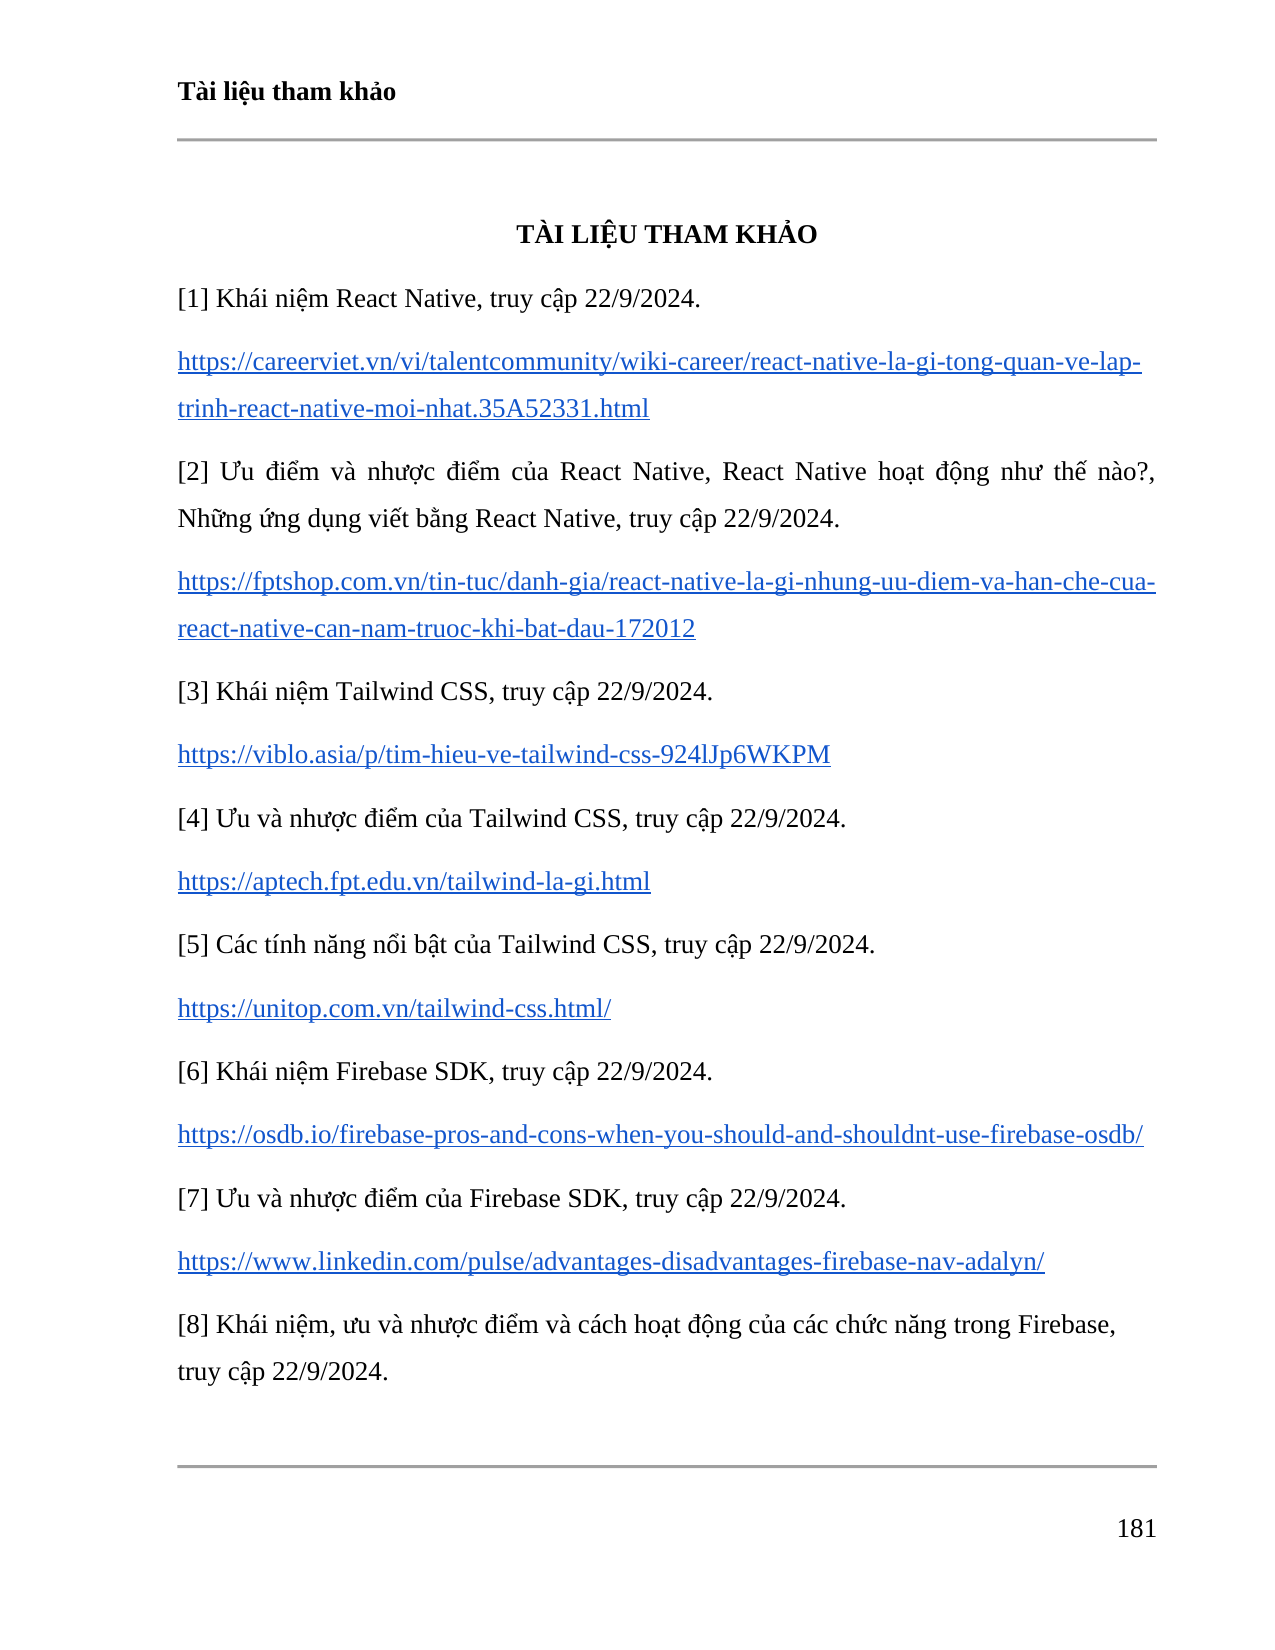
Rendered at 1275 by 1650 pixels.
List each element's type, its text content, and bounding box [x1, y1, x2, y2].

text https://careerviet.vn/vi/talentcommunity/wiki-career/react-native-la-gi-tong-quan-ve-lap-trinh-react-native-moi-nhat.35A52331.html [177, 345, 1157, 423]
text [8] Khái niệm, ưu và nhược điểm và cách hoạt động của các chức năng trong Firebase, truy cập 22/9/2024. [177, 1308, 1157, 1386]
text https://aptech.fpt.edu.vn/tailwind-la-gi.html [177, 865, 1157, 896]
subtitle TÀI LIỆU THAM KHẢO [177, 218, 1157, 249]
text [2] Ưu điểm và nhược điểm của React Native, React Native hoạt động như thế nào?, Những ứng dụng viết bằng React Native, truy cập 22/9/2024. [177, 455, 1157, 533]
text [5] Các tính năng nổi bật của Tailwind CSS, truy cập 22/9/2024. [177, 928, 1157, 959]
text https://viblo.asia/p/tim-hieu-ve-tailwind-css-924lJp6WKPM [177, 738, 1157, 769]
text https://fptshop.com.vn/tin-tuc/danh-gia/react-native-la-gi-nhung-uu-diem-va-han-che-cua-react-native-can-nam-truoc-khi-bat-dau-172012 [177, 565, 1157, 643]
text https://osdb.io/firebase-pros-and-cons-when-you-should-and-shouldnt-use-firebase-osdb/ [177, 1118, 1157, 1149]
text [1] Khái niệm React Native, truy cập 22/9/2024. [177, 282, 1157, 313]
text [4] Ưu và nhược điểm của Tailwind CSS, truy cập 22/9/2024. [177, 802, 1157, 833]
text [3] Khái niệm Tailwind CSS, truy cập 22/9/2024. [177, 675, 1157, 706]
text [6] Khái niệm Firebase SDK, truy cập 22/9/2024. [177, 1055, 1157, 1086]
text [7] Ưu và nhược điểm của Firebase SDK, truy cập 22/9/2024. [177, 1182, 1157, 1213]
text https://unitop.com.vn/tailwind-css.html/ [177, 992, 1157, 1023]
text https://www.linkedin.com/pulse/advantages-disadvantages-firebase-nav-adalyn/ [177, 1245, 1157, 1276]
